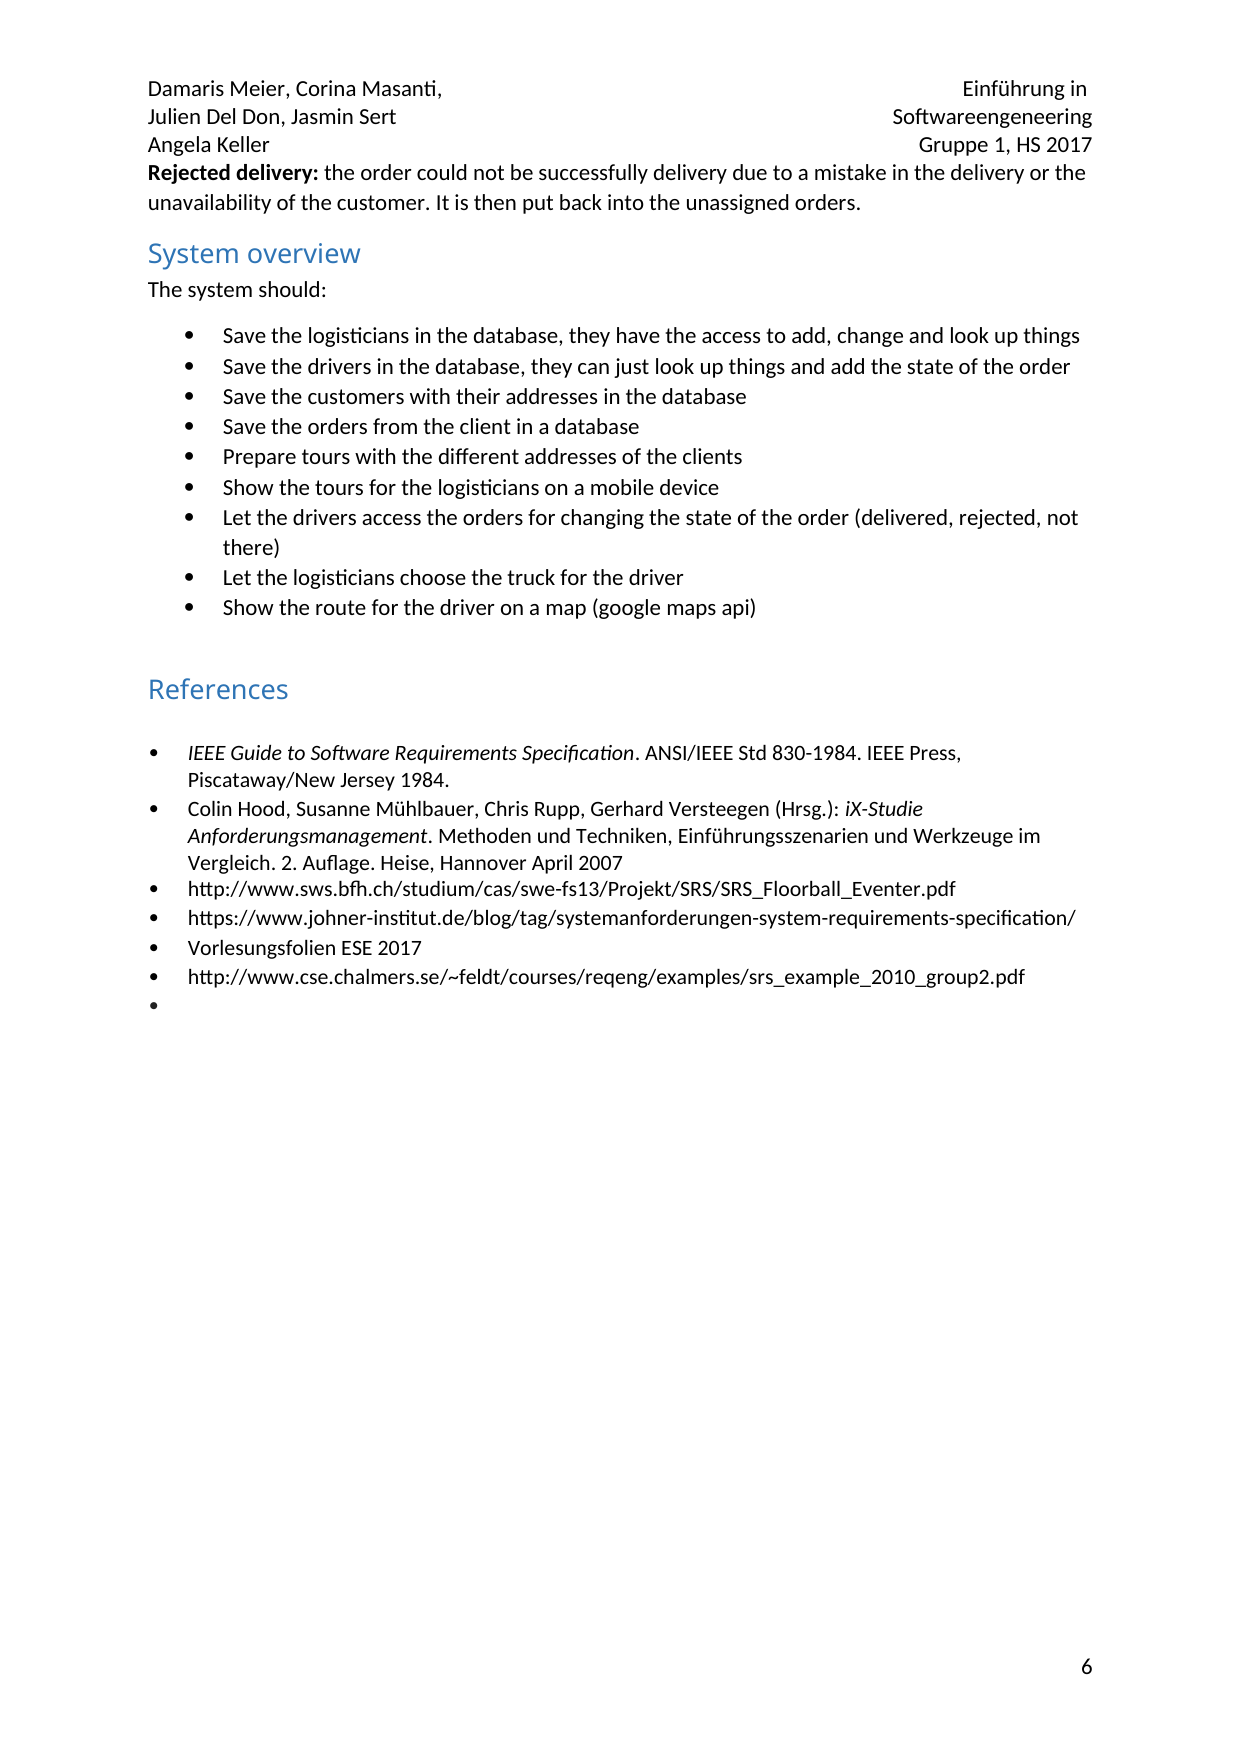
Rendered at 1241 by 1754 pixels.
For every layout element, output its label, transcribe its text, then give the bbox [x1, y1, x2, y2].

list Colin Hood, Susanne Mühlbauer, Chris Rupp, Gerhard Versteegen (Hrsg.): iX-Studie Anforderungsmanagement. Methoden und Techniken, Einführungsszenarien und Werkzeuge im Vergleich. 2. Auflage. Heise, Hannover April 2007 [150, 795, 428, 875]
list Show the route for the driver on a map (google maps api) [185, 593, 1093, 621]
subtitle References [148, 671, 1093, 707]
list Save the logisticians in the database, they have the access to add, change and look up things [185, 322, 1093, 349]
subtitle System overview [148, 235, 1093, 272]
list Let the logisticians choose the truck for the driver [185, 563, 1093, 591]
list Save the orders from the client in a database [185, 412, 1093, 440]
list Prepare tours with the different addresses of the clients [185, 442, 1093, 470]
text The system should: [148, 275, 1093, 303]
list Save the drivers in the database, they can just look up things and add the state of the order [185, 352, 1093, 380]
list Save the customers with their addresses in the database [185, 382, 1093, 410]
list https://www.johner-institut.de/blog/tag/systemanforderungen-system-requirements-specification/ [150, 904, 1093, 931]
list Vorlesungsfolien ESE 2017 [150, 934, 1093, 960]
list http://www.cse.chalmers.se/~feldt/courses/reqeng/examples/srs_example_2010_group2.pdf [150, 963, 1093, 989]
list Show the tours for the logisticians on a mobile device [185, 473, 1093, 501]
list Colin Hood, Susanne Mühlbauer, Chris Rupp, Gerhard Versteegen (Hrsg.): iX-Studie Anforderungsmanagement. Methoden und Techniken, Einführungsszenarien und Werkzeuge im Vergleich. 2. Auflage. Heise, Hannover April 2007 [623, 795, 1093, 875]
list Let the drivers access the orders for changing the state of the order (delivered, rejected, not there) [185, 503, 1093, 561]
text Rejected delivery: the order could not be successfully delivery due to a mistake in the delivery or the unavailability of the customer. It is then put back into the unassigned orders. [148, 158, 1093, 216]
list IEEE Guide to Software Requirements Specification. ANSI/IEEE Std 830-1984. IEEE Press, Piscataway/New Jersey 1984. [150, 739, 1093, 793]
list http://www.sws.bfh.ch/studium/cas/swe-fs13/Projekt/SRS/SRS_Floorball_Eventer.pdf [150, 875, 1093, 902]
